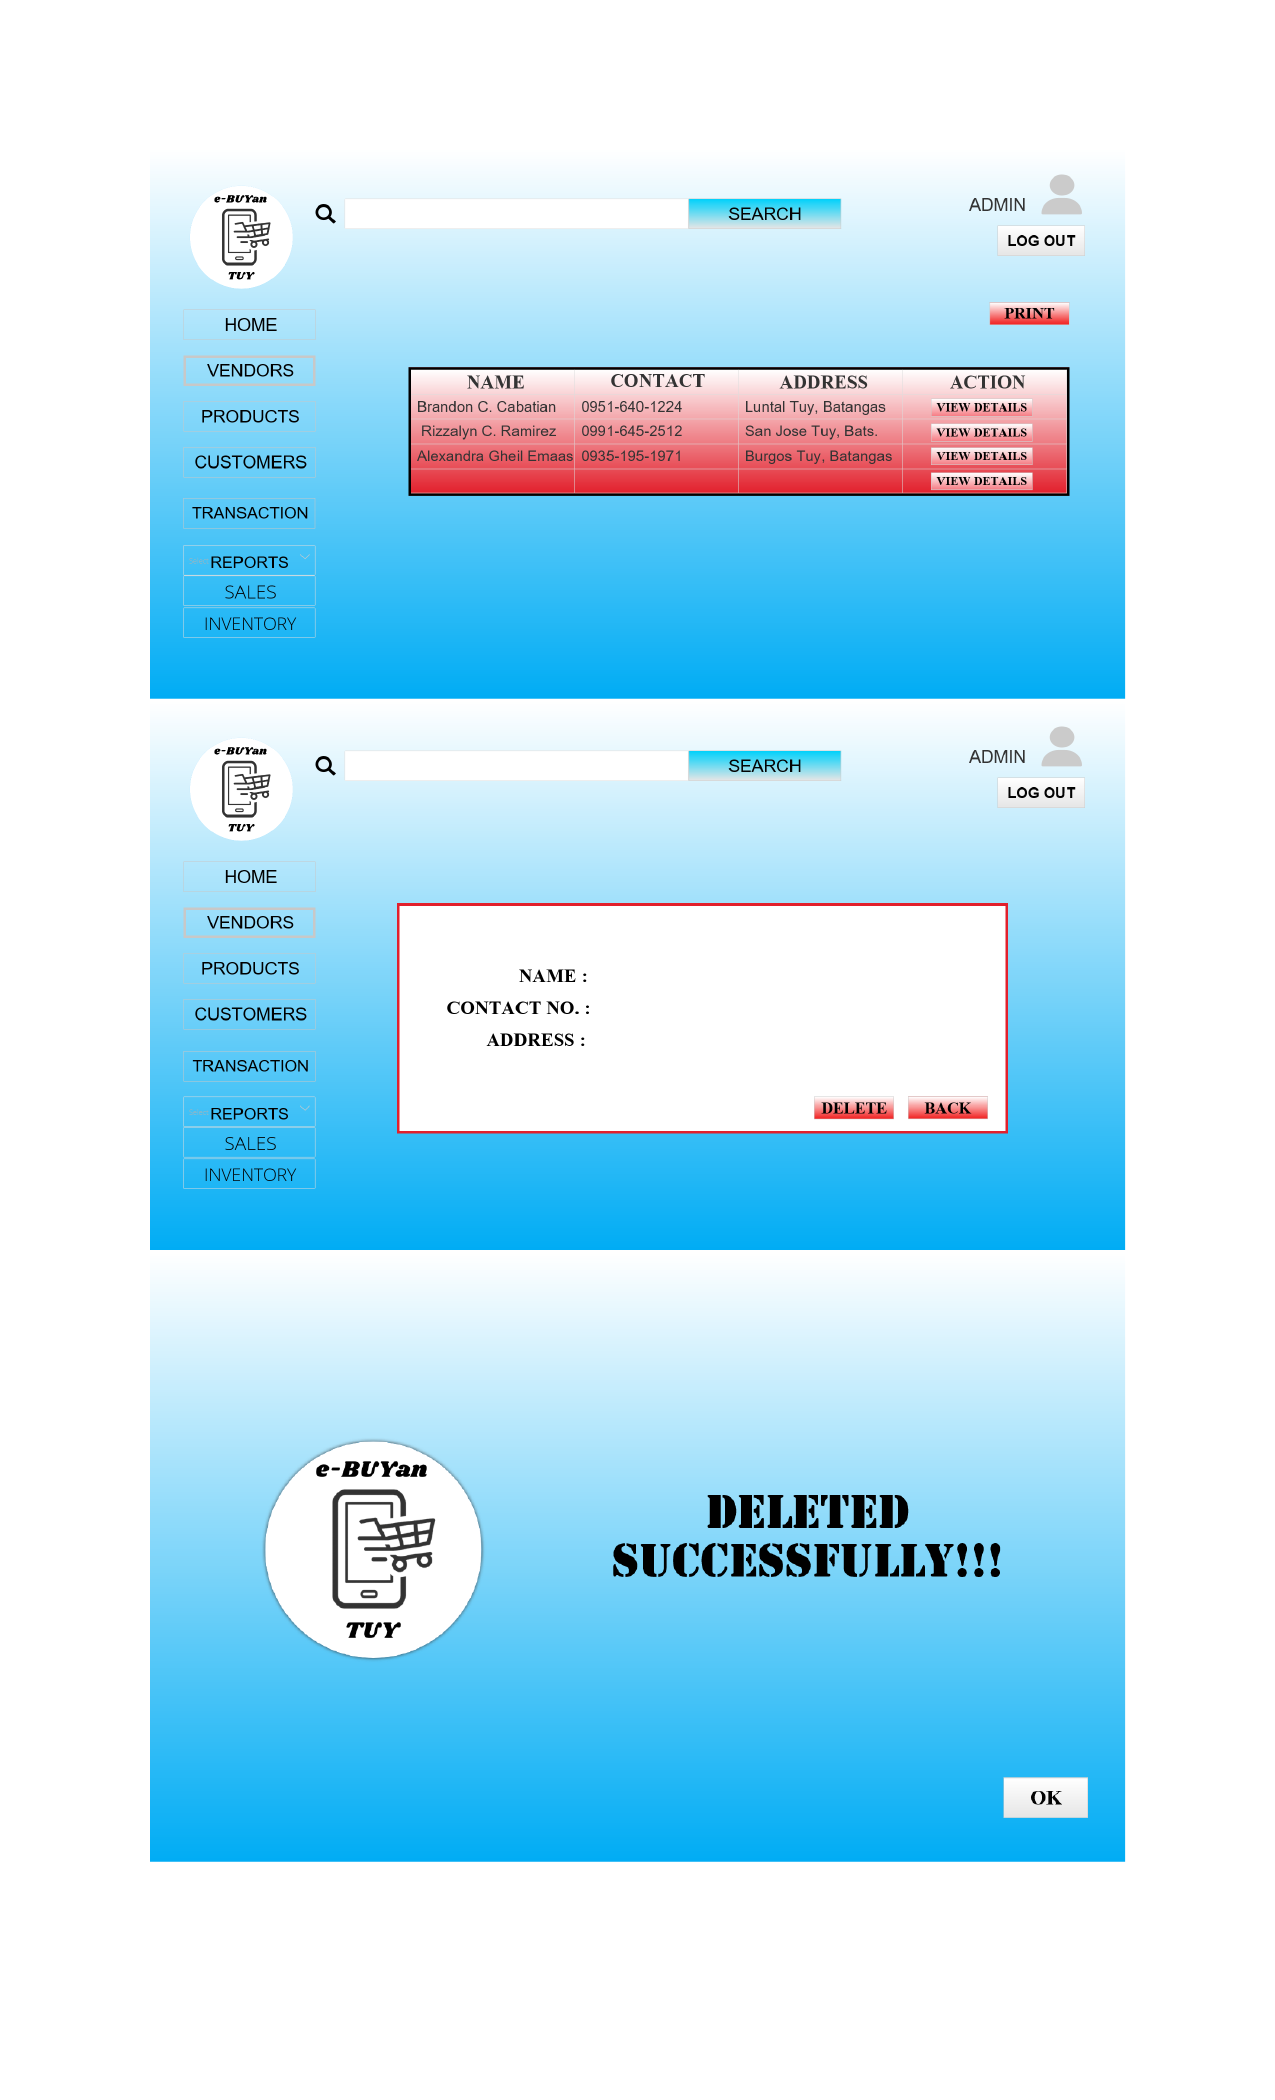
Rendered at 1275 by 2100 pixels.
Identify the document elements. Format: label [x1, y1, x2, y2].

picture [150, 701, 1125, 1208]
picture [150, 1252, 1125, 1817]
picture [150, 149, 1125, 656]
